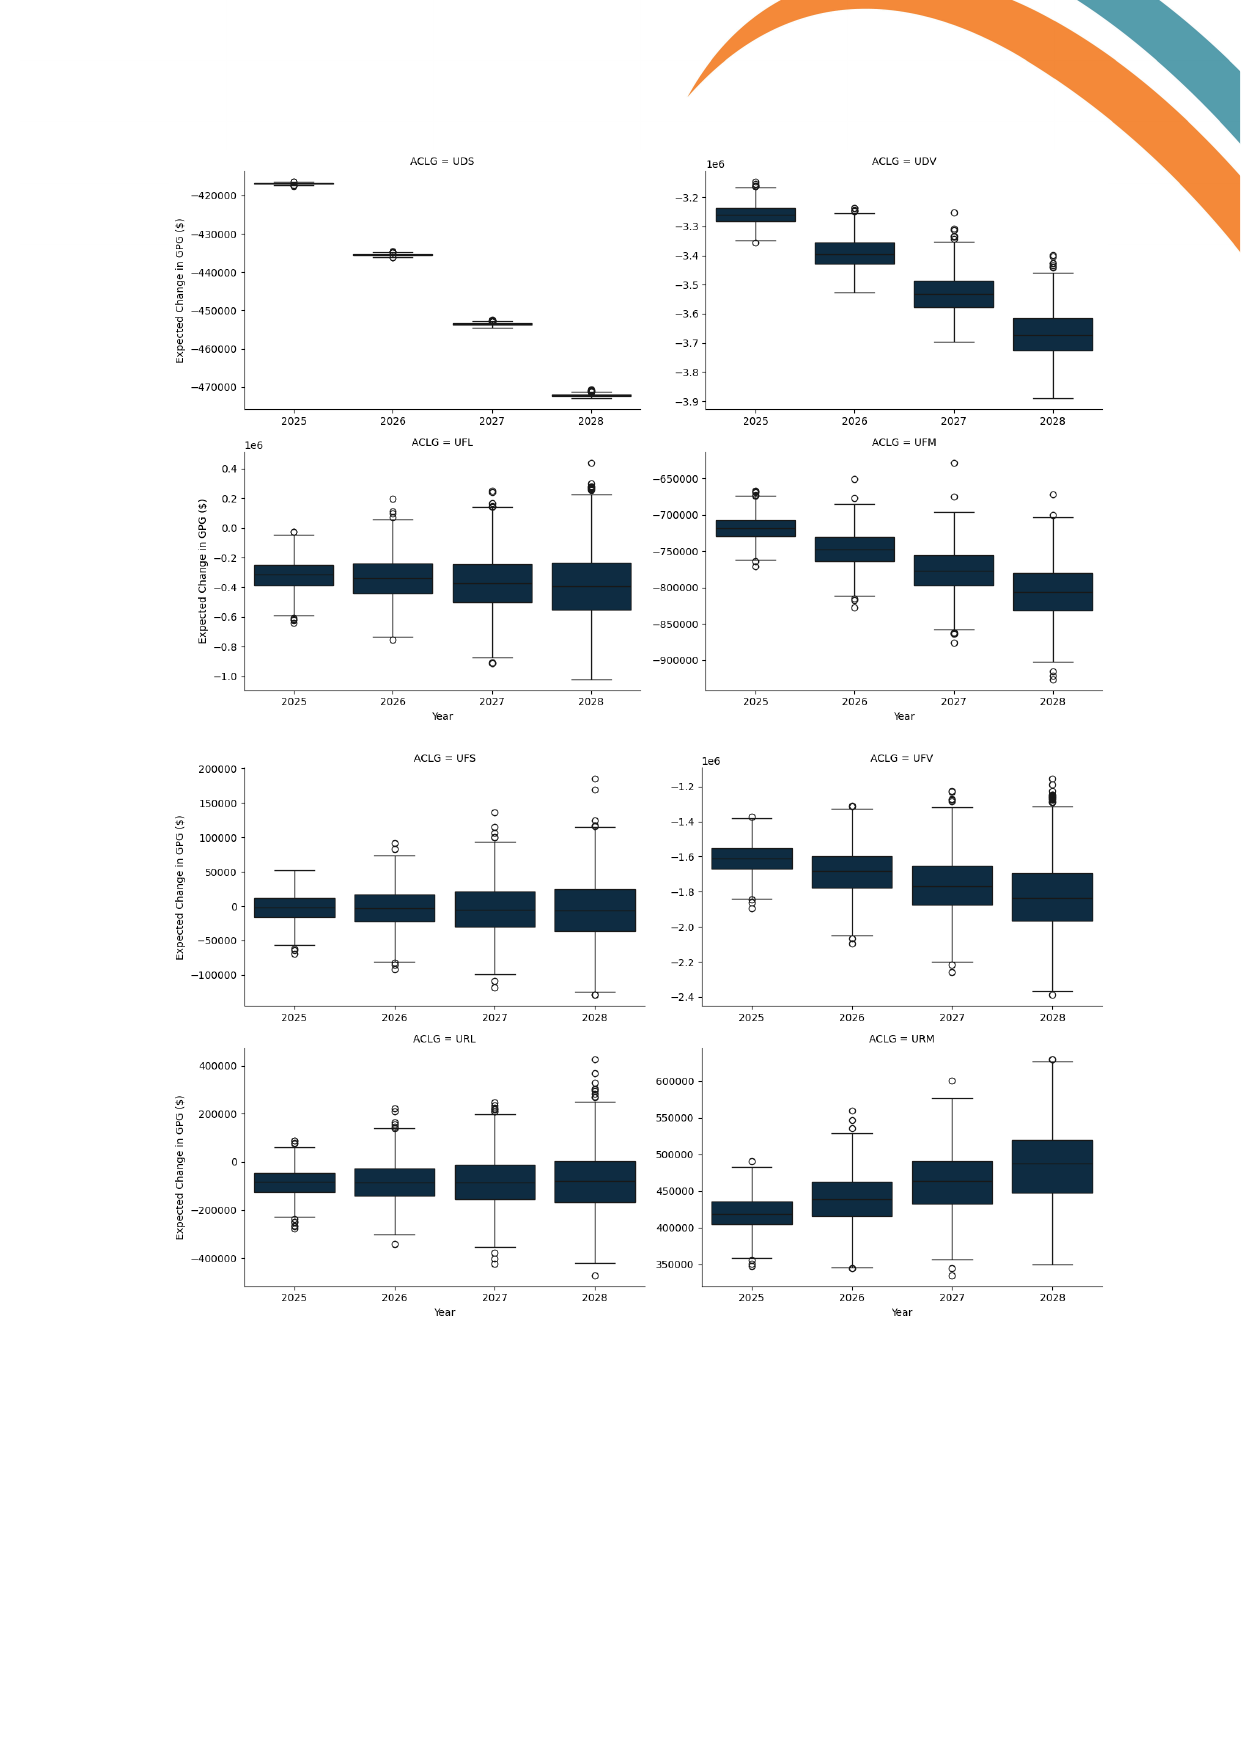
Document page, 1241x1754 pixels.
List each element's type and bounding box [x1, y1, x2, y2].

picture [19, 0, 1241, 729]
picture [168, 746, 1109, 1325]
